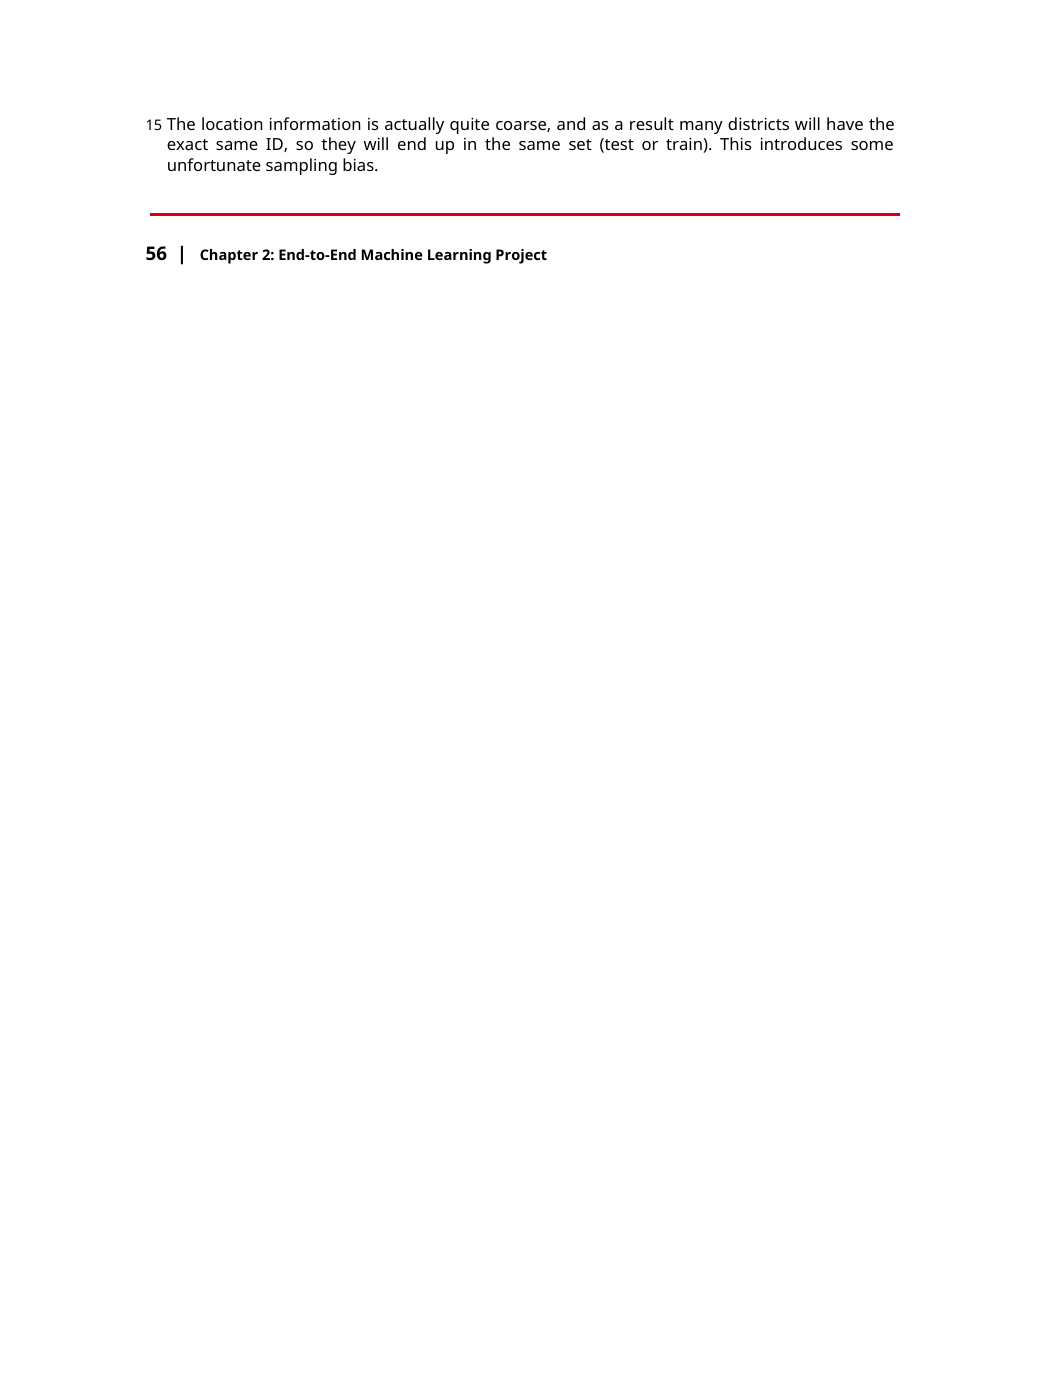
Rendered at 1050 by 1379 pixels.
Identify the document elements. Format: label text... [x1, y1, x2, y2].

list The location information is actually quite coarse, and as a result many districts will have the exact same ID, so they will end up in the same set (test or train). This introduces some unfortunate sampling bias. [145, 114, 896, 176]
text 56 | Chapter 2: End-to-End Machine Learning Project [145, 240, 900, 266]
